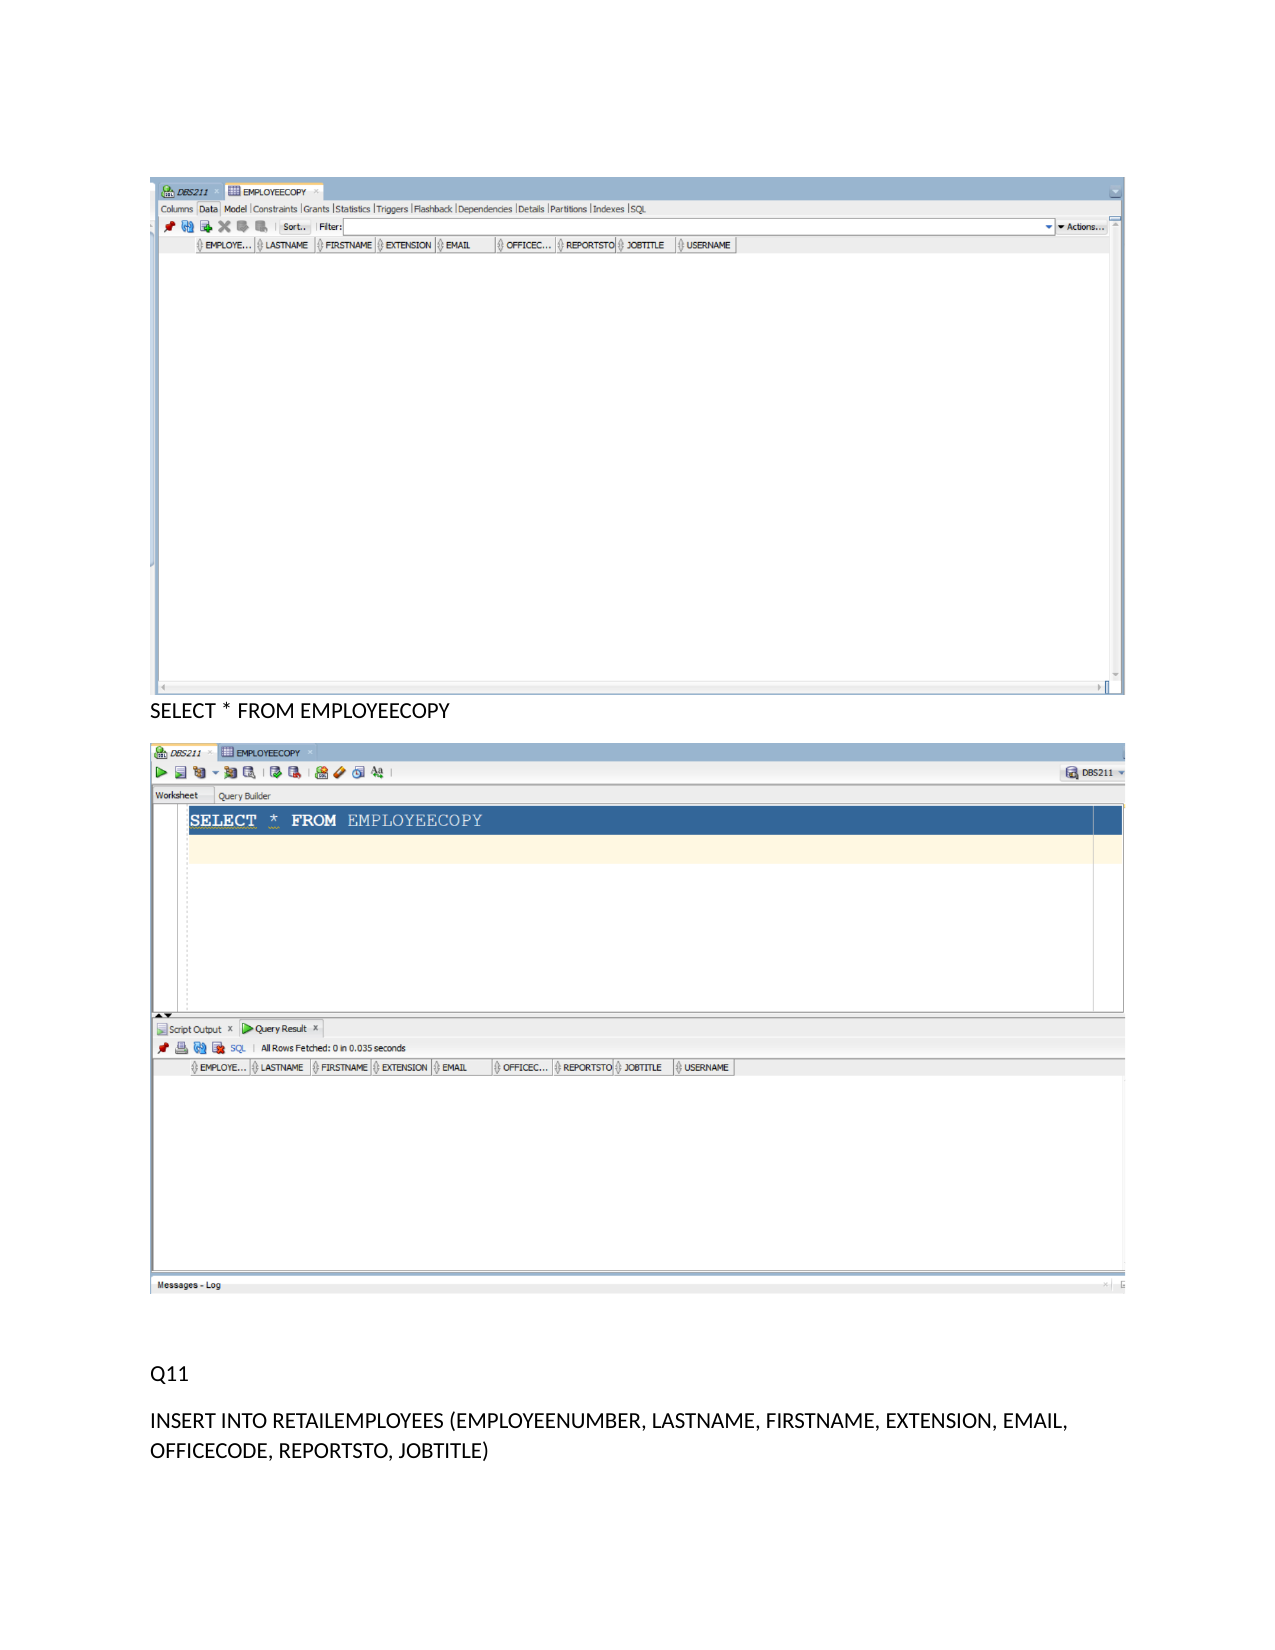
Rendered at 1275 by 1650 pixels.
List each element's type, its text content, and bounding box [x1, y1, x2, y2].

text INSERT INTO RETAILEMPLOYEES (EMPLOYEENUMBER, LASTNAME, FIRSTNAME, EXTENSION, EMAIL, OFFICECODE, REPORTSTO, JOBTITLE) [150, 1406, 1125, 1464]
picture [150, 177, 1125, 695]
picture [150, 743, 1125, 1294]
text SELECT * FROM EMPLOYEECOPY [150, 695, 1125, 724]
text Q11 [150, 1359, 1125, 1387]
